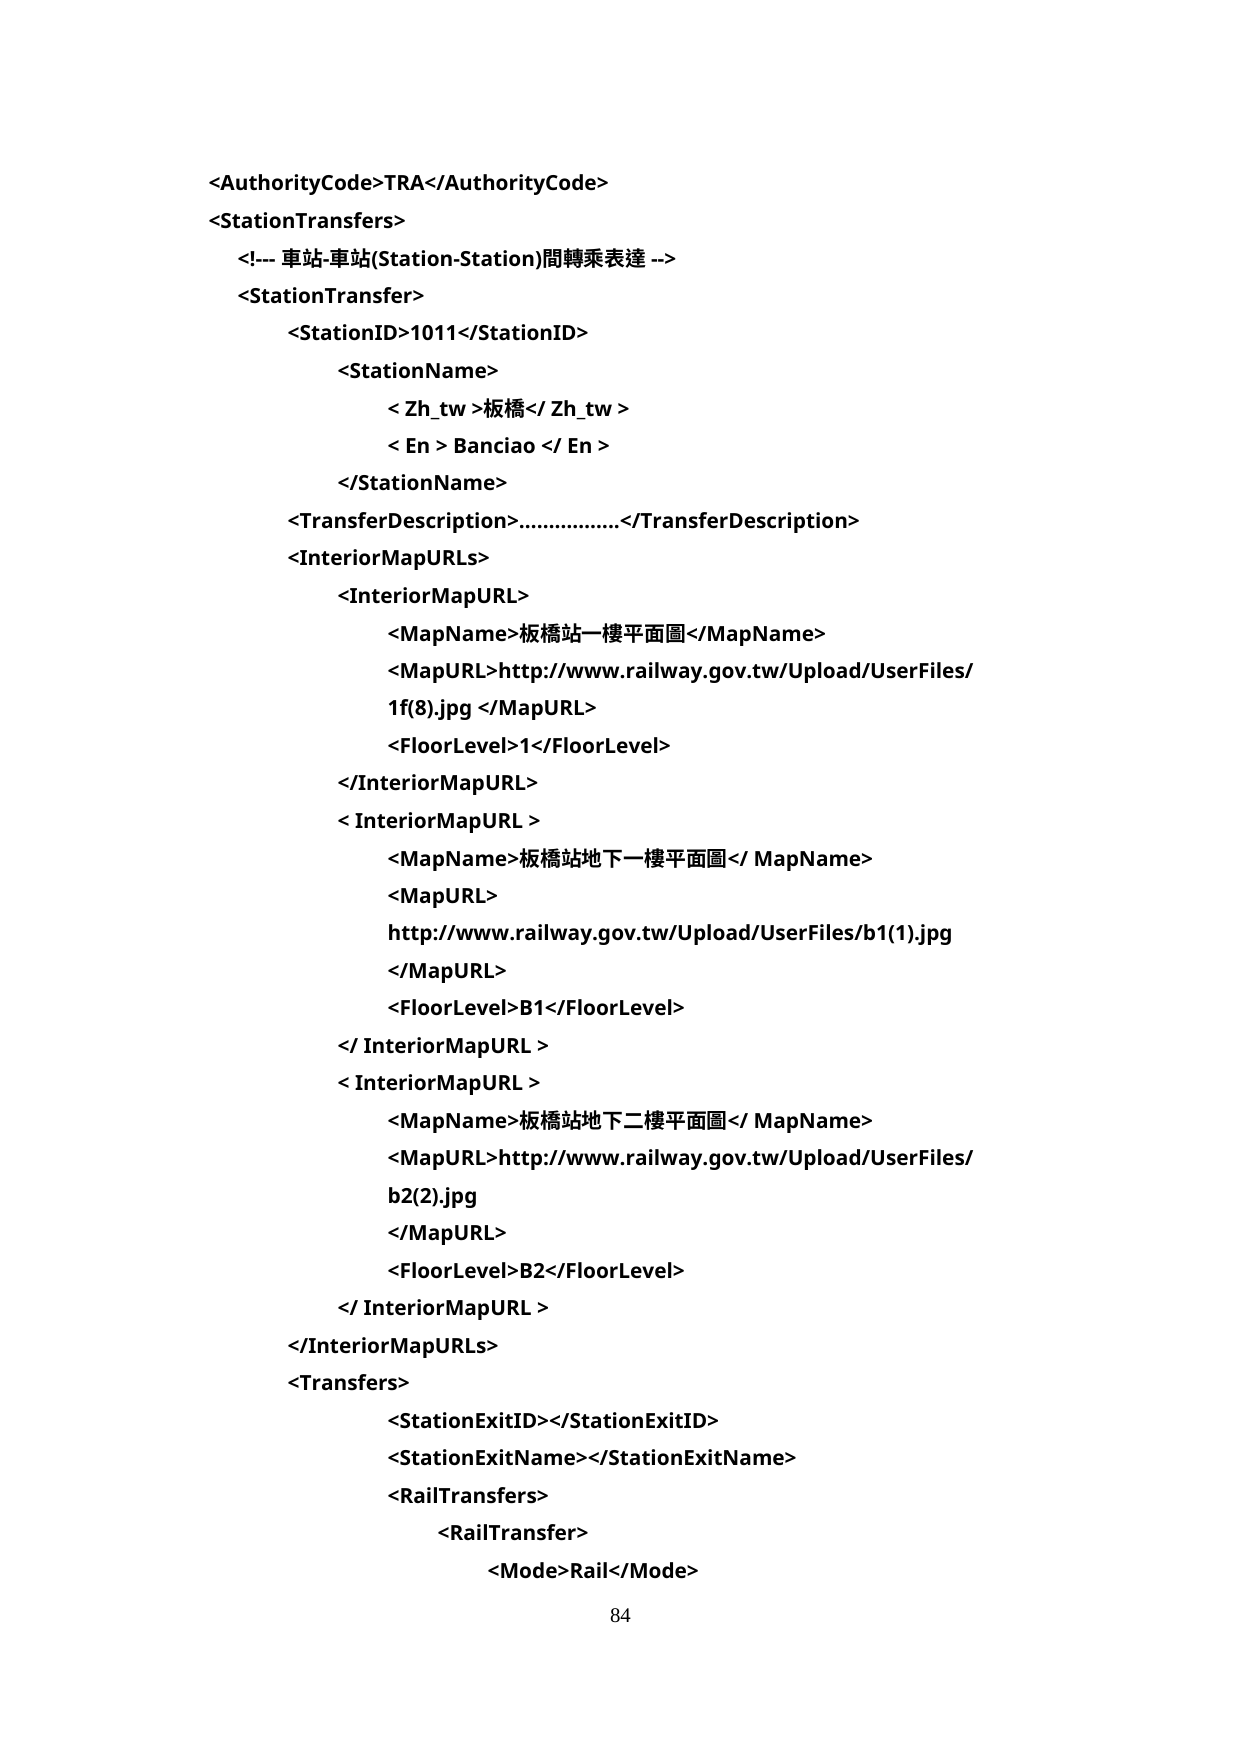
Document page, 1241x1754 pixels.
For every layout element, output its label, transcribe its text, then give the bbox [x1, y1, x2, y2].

text <FloorLevel>B2</FloorLevel> [387, 1251, 1053, 1289]
text </MapURL> [387, 1214, 1053, 1251]
text <FloorLevel>1</FloorLevel> [387, 726, 1053, 764]
text <MapName>板橋站一樓平面圖</MapName> [287, 614, 1053, 651]
text </ InteriorMapURL > [187, 1026, 1053, 1064]
text </StationName> [287, 464, 1053, 501]
text <MapName>板橋站地下一樓平面圖</ MapName> [287, 839, 1053, 876]
text <MapName>板橋站地下二樓平面圖</ MapName> [287, 1101, 1053, 1139]
text <MapURL>http://www.railway.gov.tw/Upload/UserFiles/b2(2).jpg [387, 1139, 1053, 1214]
text <Mode>Rail</Mode> [437, 1551, 1053, 1589]
text <TransferDescription>……………..</TransferDescription> [237, 501, 1053, 539]
text <MapURL> http://www.railway.gov.tw/Upload/UserFiles/b1(1).jpg </MapURL> [387, 876, 1053, 989]
text < InteriorMapURL > [187, 801, 1053, 839]
text <StationExitName></StationExitName> [337, 1439, 1053, 1476]
text <StationExitID></StationExitID> [237, 1401, 1053, 1439]
text <RailTransfer> [287, 1514, 1053, 1551]
text <!--- 車站-車站(Station-Station)間轉乘表達 --> [187, 239, 1053, 276]
text </InteriorMapURLs> [237, 1326, 1053, 1364]
text </InteriorMapURL> [187, 764, 1053, 801]
text <AuthorityCode>TRA</AuthorityCode> [187, 164, 1053, 201]
text <FloorLevel>B1</FloorLevel> [387, 989, 1053, 1026]
text <StationTransfer> [187, 276, 1053, 314]
text <MapURL>http://www.railway.gov.tw/Upload/UserFiles/1f(8).jpg </MapURL> [387, 651, 1053, 726]
text < Zh_tw >板橋</ Zh_tw > [337, 389, 1053, 426]
text <InteriorMapURL> [237, 576, 1053, 614]
text <Transfers> [237, 1364, 1053, 1401]
text <RailTransfers> [287, 1476, 1053, 1514]
text <StationName> [287, 351, 1053, 389]
text < En > Banciao </ En > [337, 426, 1053, 464]
text < InteriorMapURL > [187, 1064, 1053, 1101]
text </ InteriorMapURL > [337, 1289, 1053, 1326]
text <StationID>1011</StationID> [237, 314, 1053, 351]
text <InteriorMapURLs> [237, 539, 1053, 576]
text <StationTransfers> [187, 201, 1053, 239]
